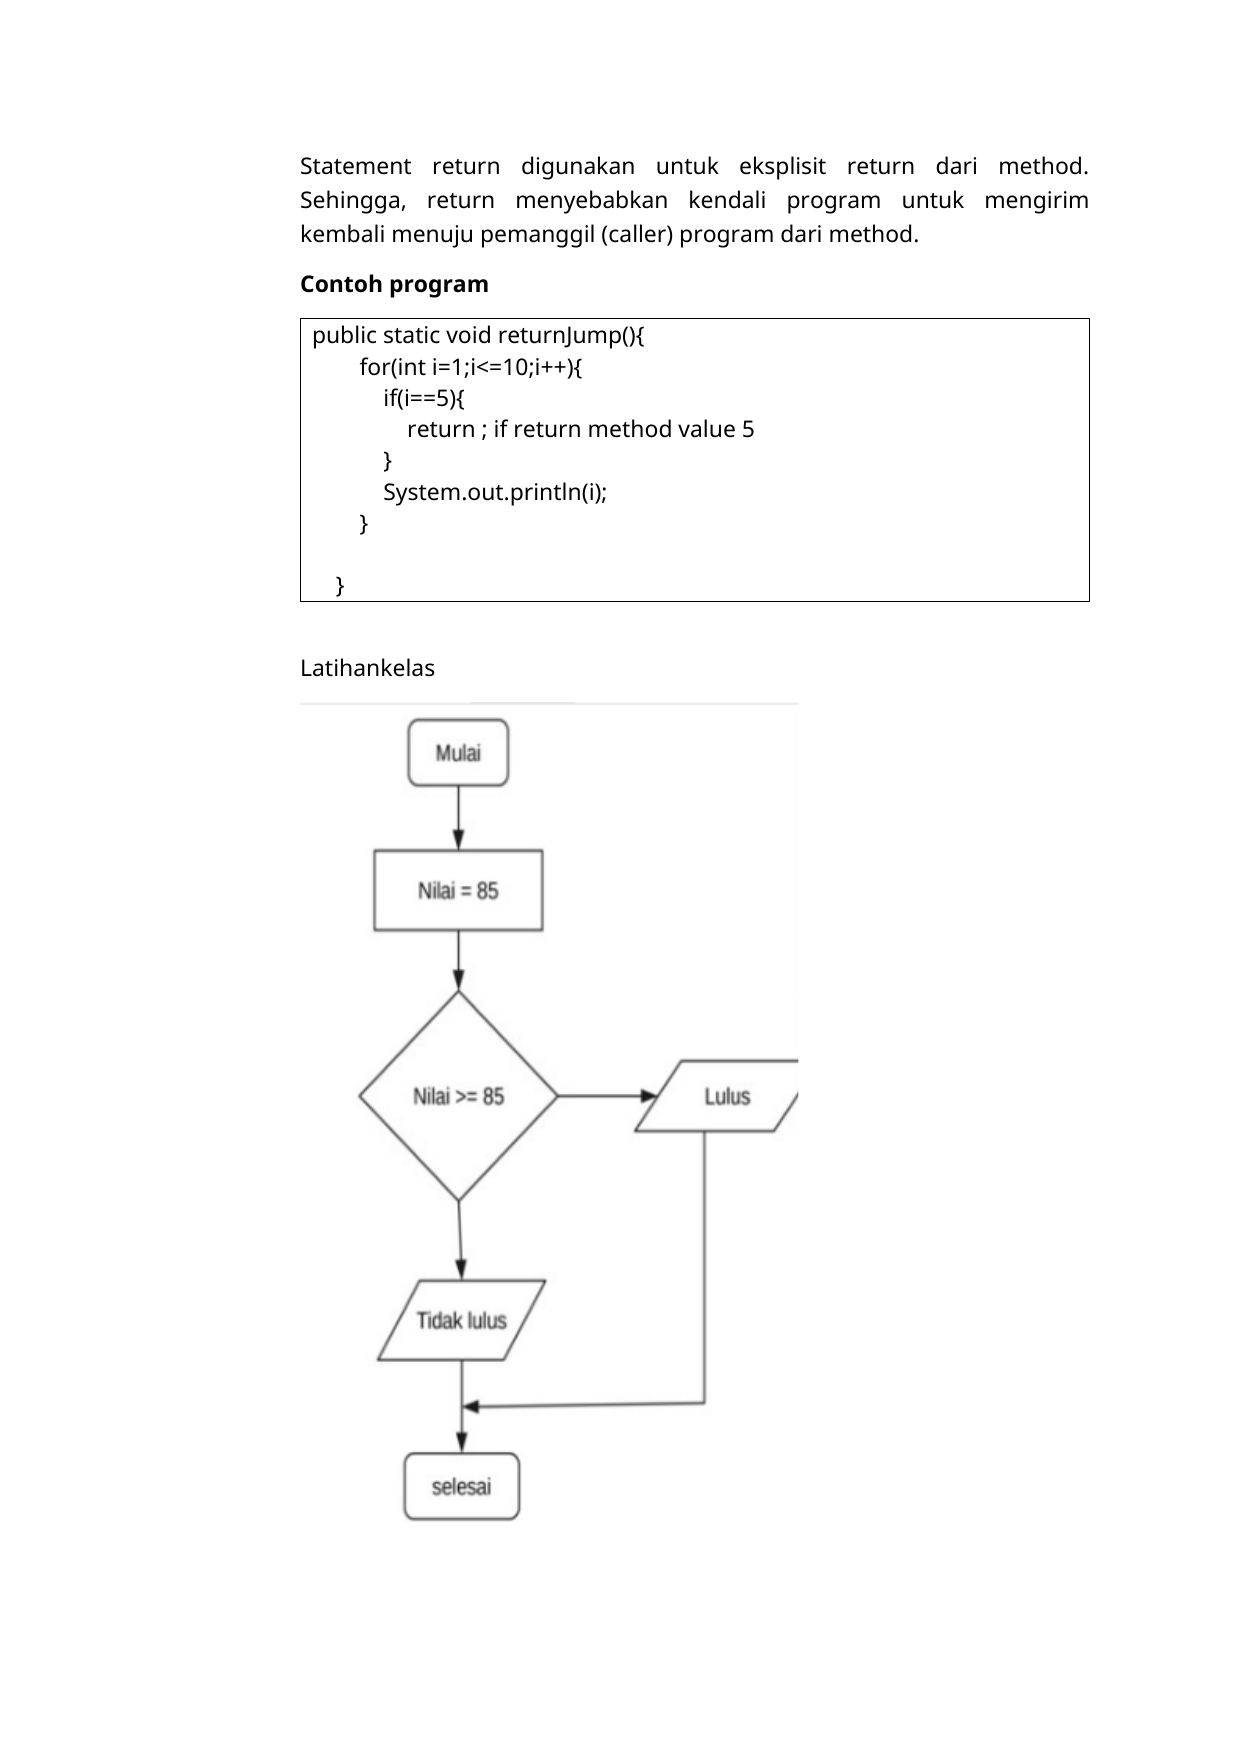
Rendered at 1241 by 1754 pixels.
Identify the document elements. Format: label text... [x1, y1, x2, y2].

picture [300, 702, 799, 1548]
table_header public static void returnJump(){ for(int i=1;i<=10;i++){ if(i==5){ return ; if return method value 5 } System.out.println(i); } } [301, 319, 1089, 601]
text Latihankelas [300, 652, 1090, 683]
text Statement return digunakan untuk eksplisit return dari method. Sehingga, return menyebabkan kendali program untuk mengirim kembali menuju pemanggil (caller) program dari method. [300, 150, 1090, 249]
text Contoh program [300, 268, 1090, 299]
